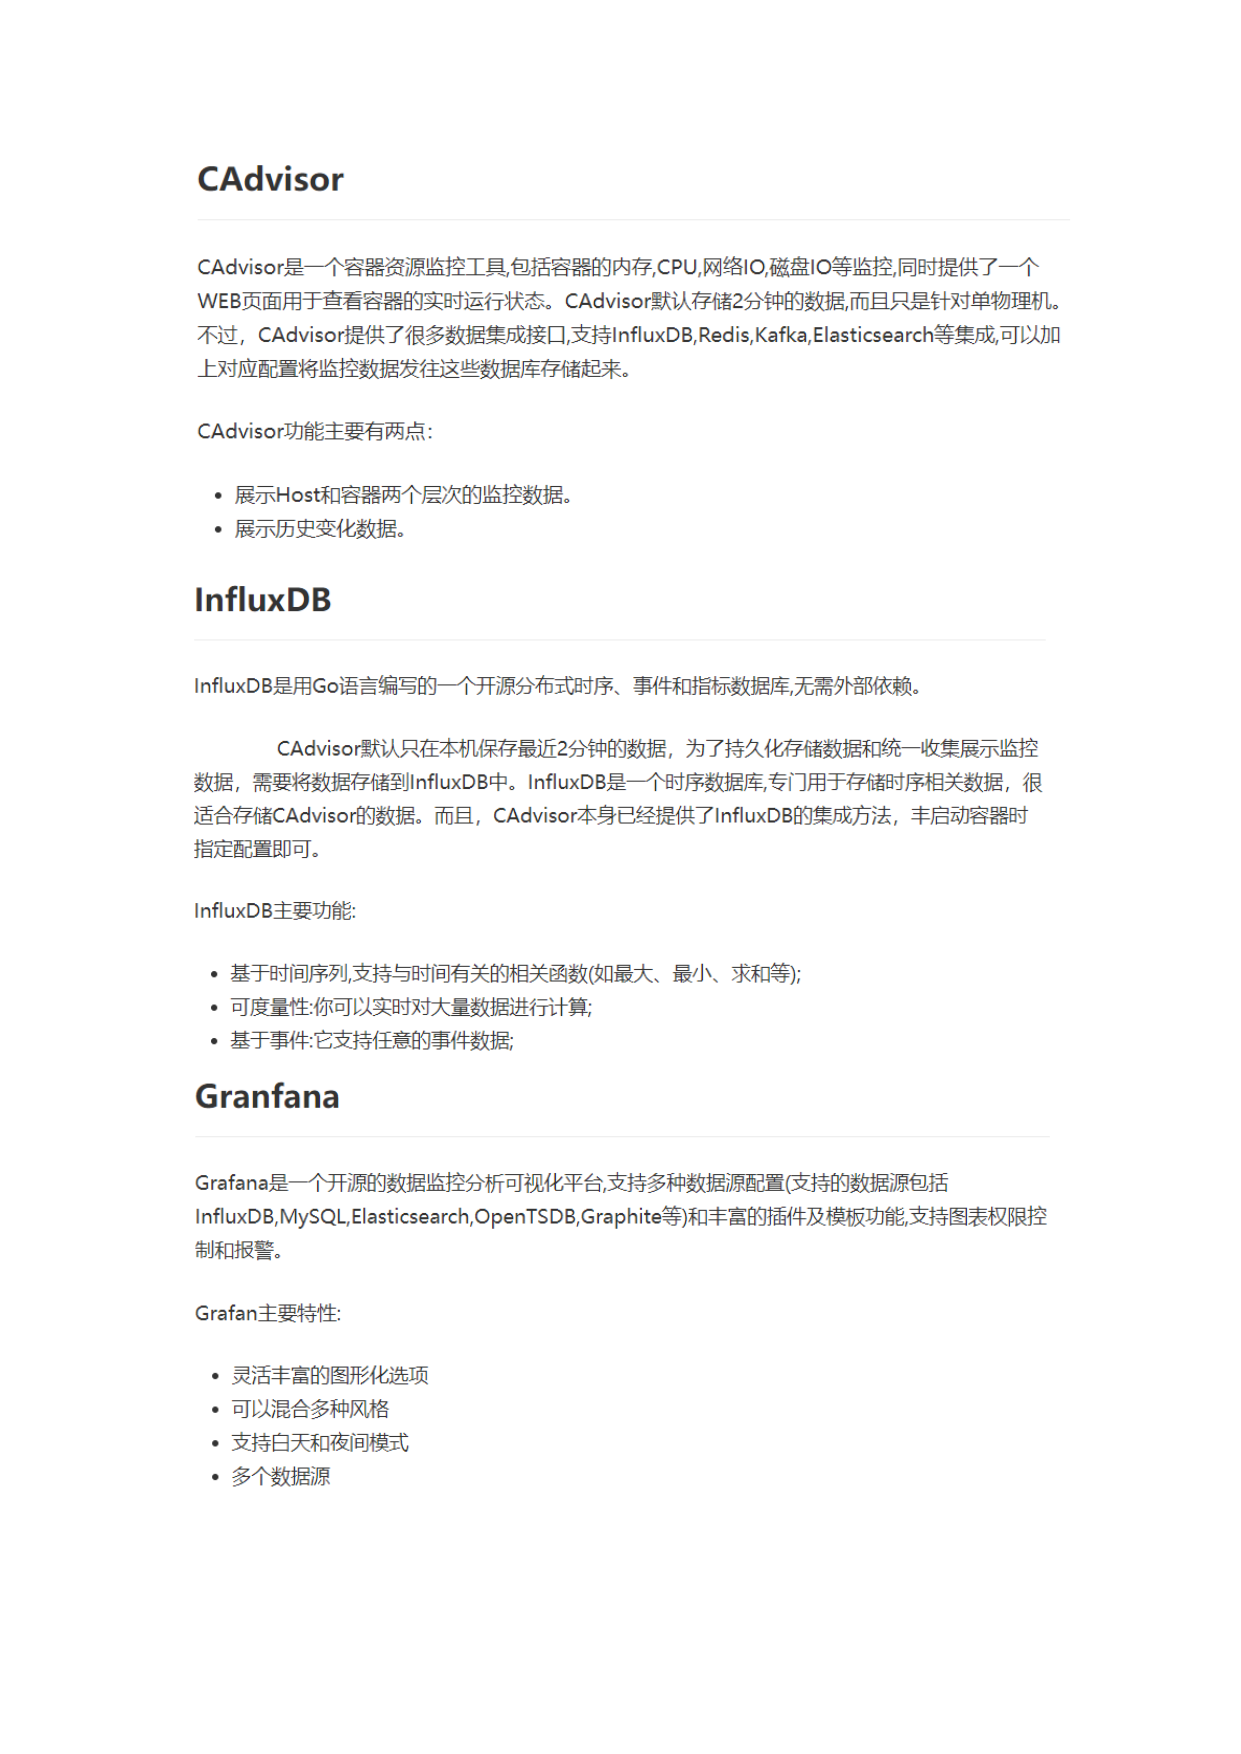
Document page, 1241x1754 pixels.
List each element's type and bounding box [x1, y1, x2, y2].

picture [187, 584, 1053, 1060]
picture [187, 162, 1071, 558]
picture [187, 1072, 1053, 1497]
